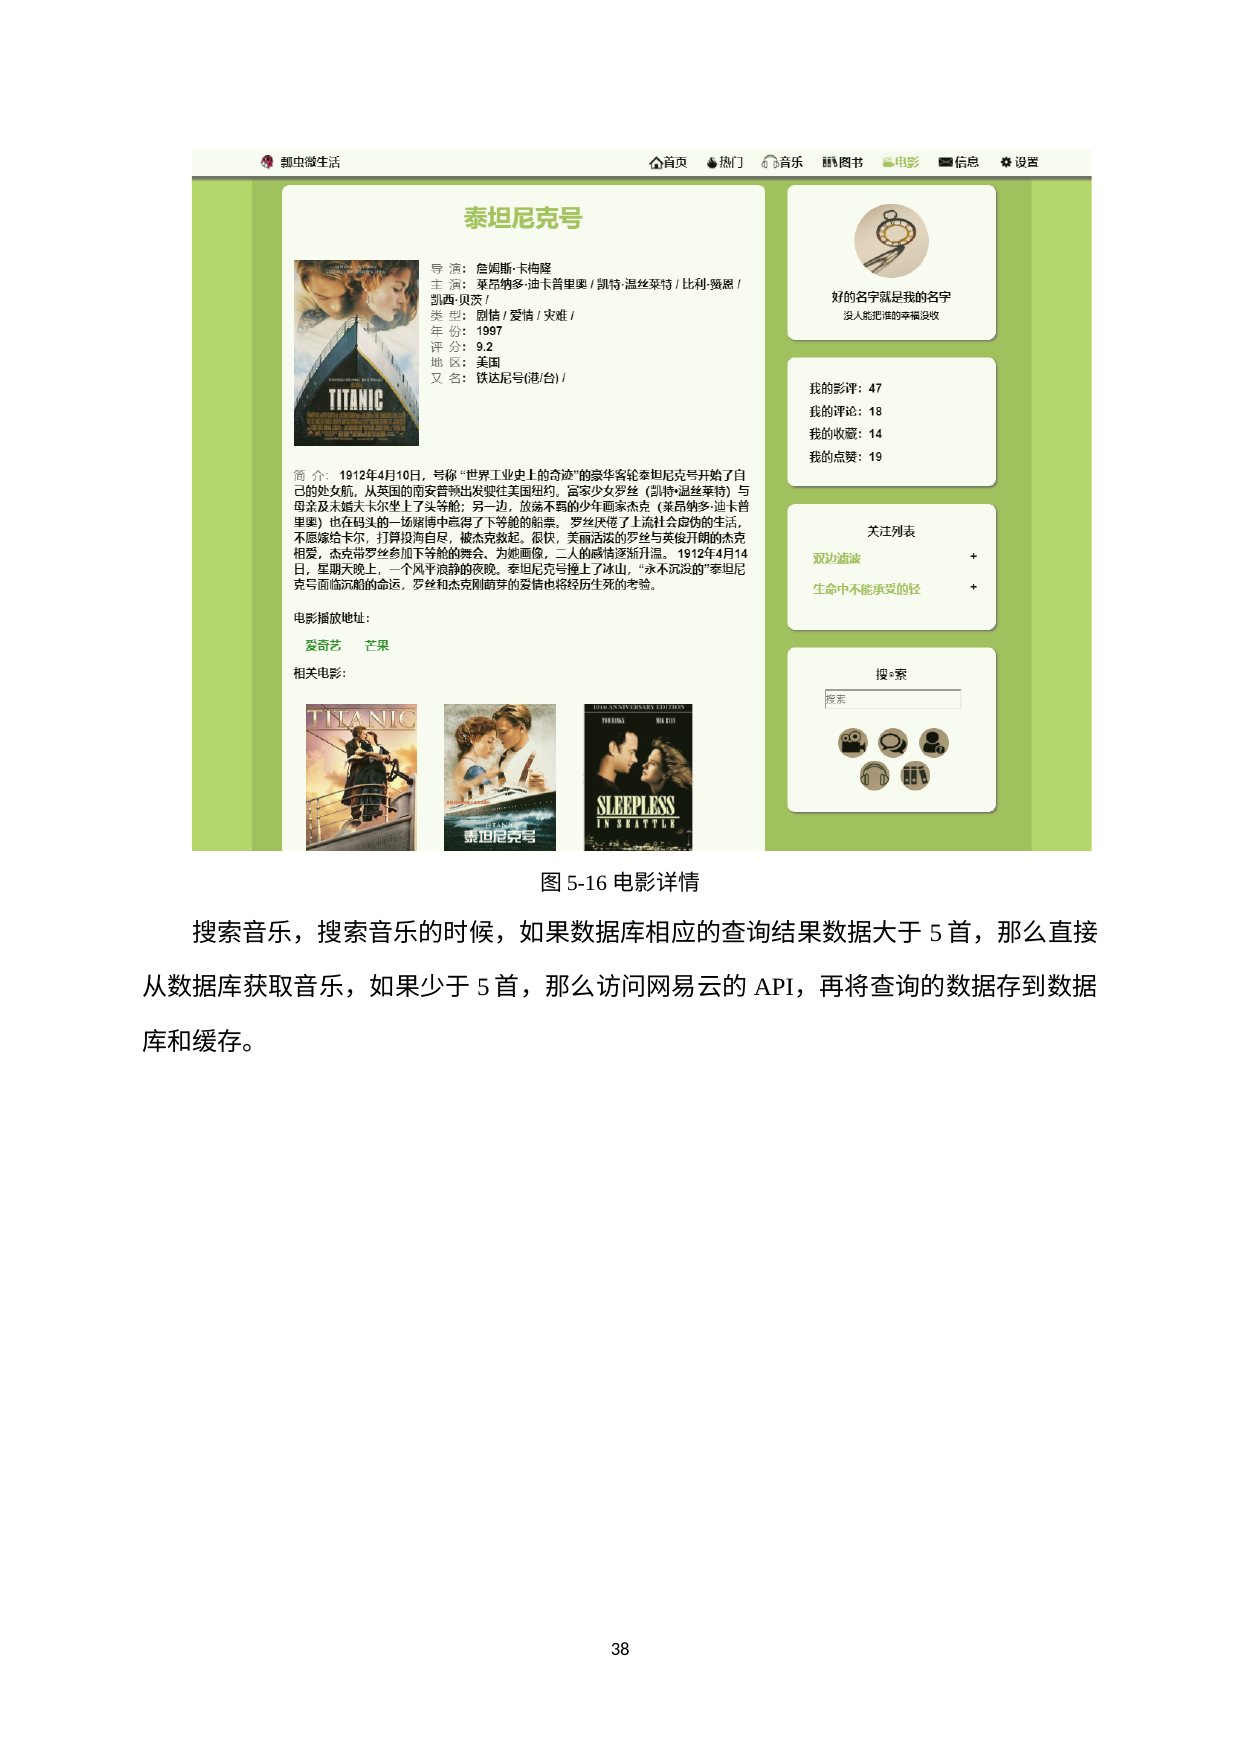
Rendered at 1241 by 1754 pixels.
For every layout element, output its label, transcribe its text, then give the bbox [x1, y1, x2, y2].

text 图5-16 电影详情 [142, 865, 1098, 897]
text 搜索音乐，搜索音乐的时候，如果数据库相应的查询结果数据大于5首，那么直接从数据库获取音乐，如果少于5首，那么访问网易云的API，再将查询的数据存到数据库和缓存。 [142, 912, 1098, 1057]
picture [191, 149, 1092, 851]
